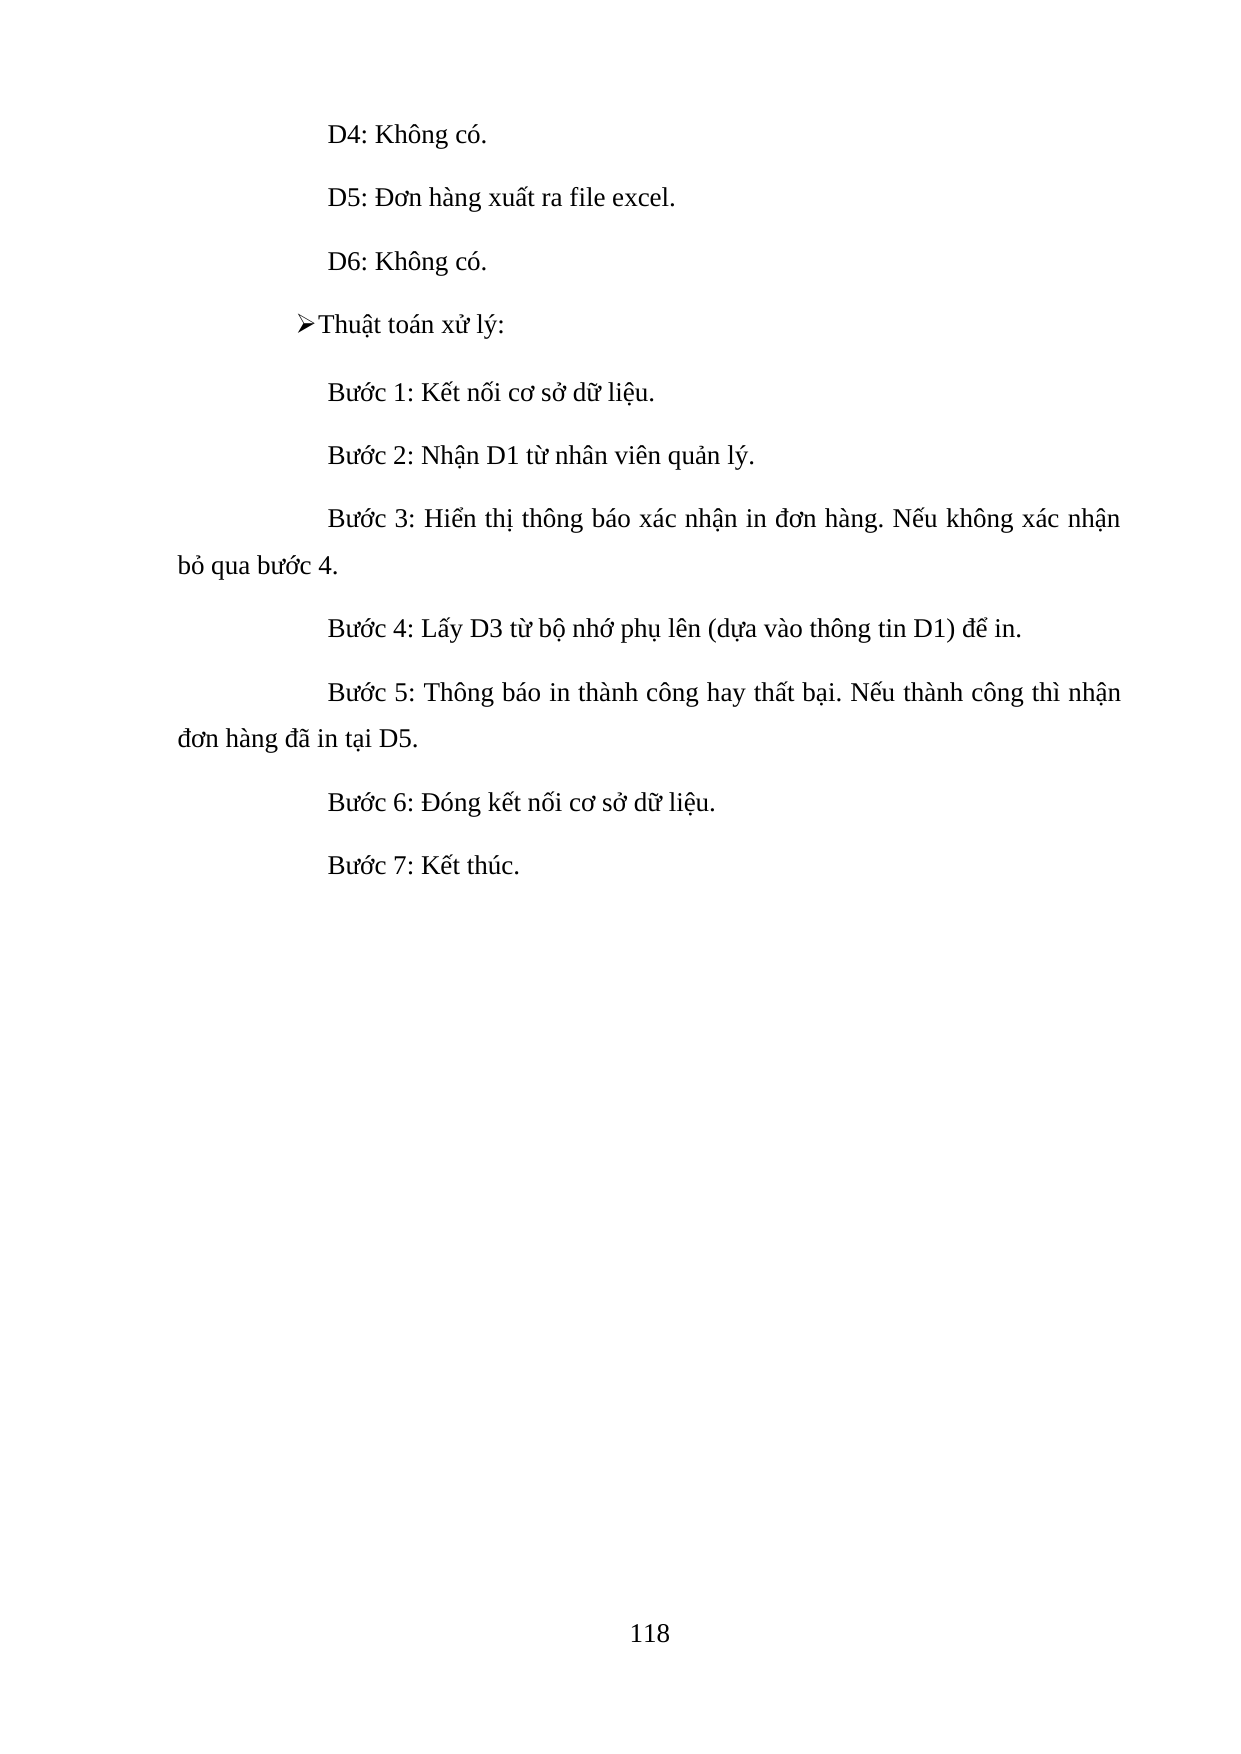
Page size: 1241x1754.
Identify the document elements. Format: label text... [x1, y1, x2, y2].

text D4: Không có. [177, 118, 1122, 149]
list Thuật toán xử lý: [295, 308, 1122, 339]
text Bước 7: Kết thúc. [177, 849, 1122, 880]
text Bước 1: Kết nối cơ sở dữ liệu. [177, 376, 1122, 407]
text Bước 5: Thông báo in thành công hay thất bại. Nếu thành công thì nhận đơn hàng đã in tại D5. [177, 676, 1122, 754]
text D5: Đơn hàng xuất ra file excel. [177, 181, 1122, 213]
text Bước 3: Hiển thị thông báo xác nhận in đơn hàng. Nếu không xác nhận bỏ qua bước 4. [177, 502, 1122, 580]
text Bước 2: Nhận D1 từ nhân viên quản lý. [177, 439, 1122, 470]
text Bước 6: Đóng kết nối cơ sở dữ liệu. [177, 786, 1122, 817]
text D6: Không có. [177, 245, 1122, 276]
text Bước 4: Lấy D3 từ bộ nhớ phụ lên (dựa vào thông tin D1) để in. [177, 612, 1122, 644]
